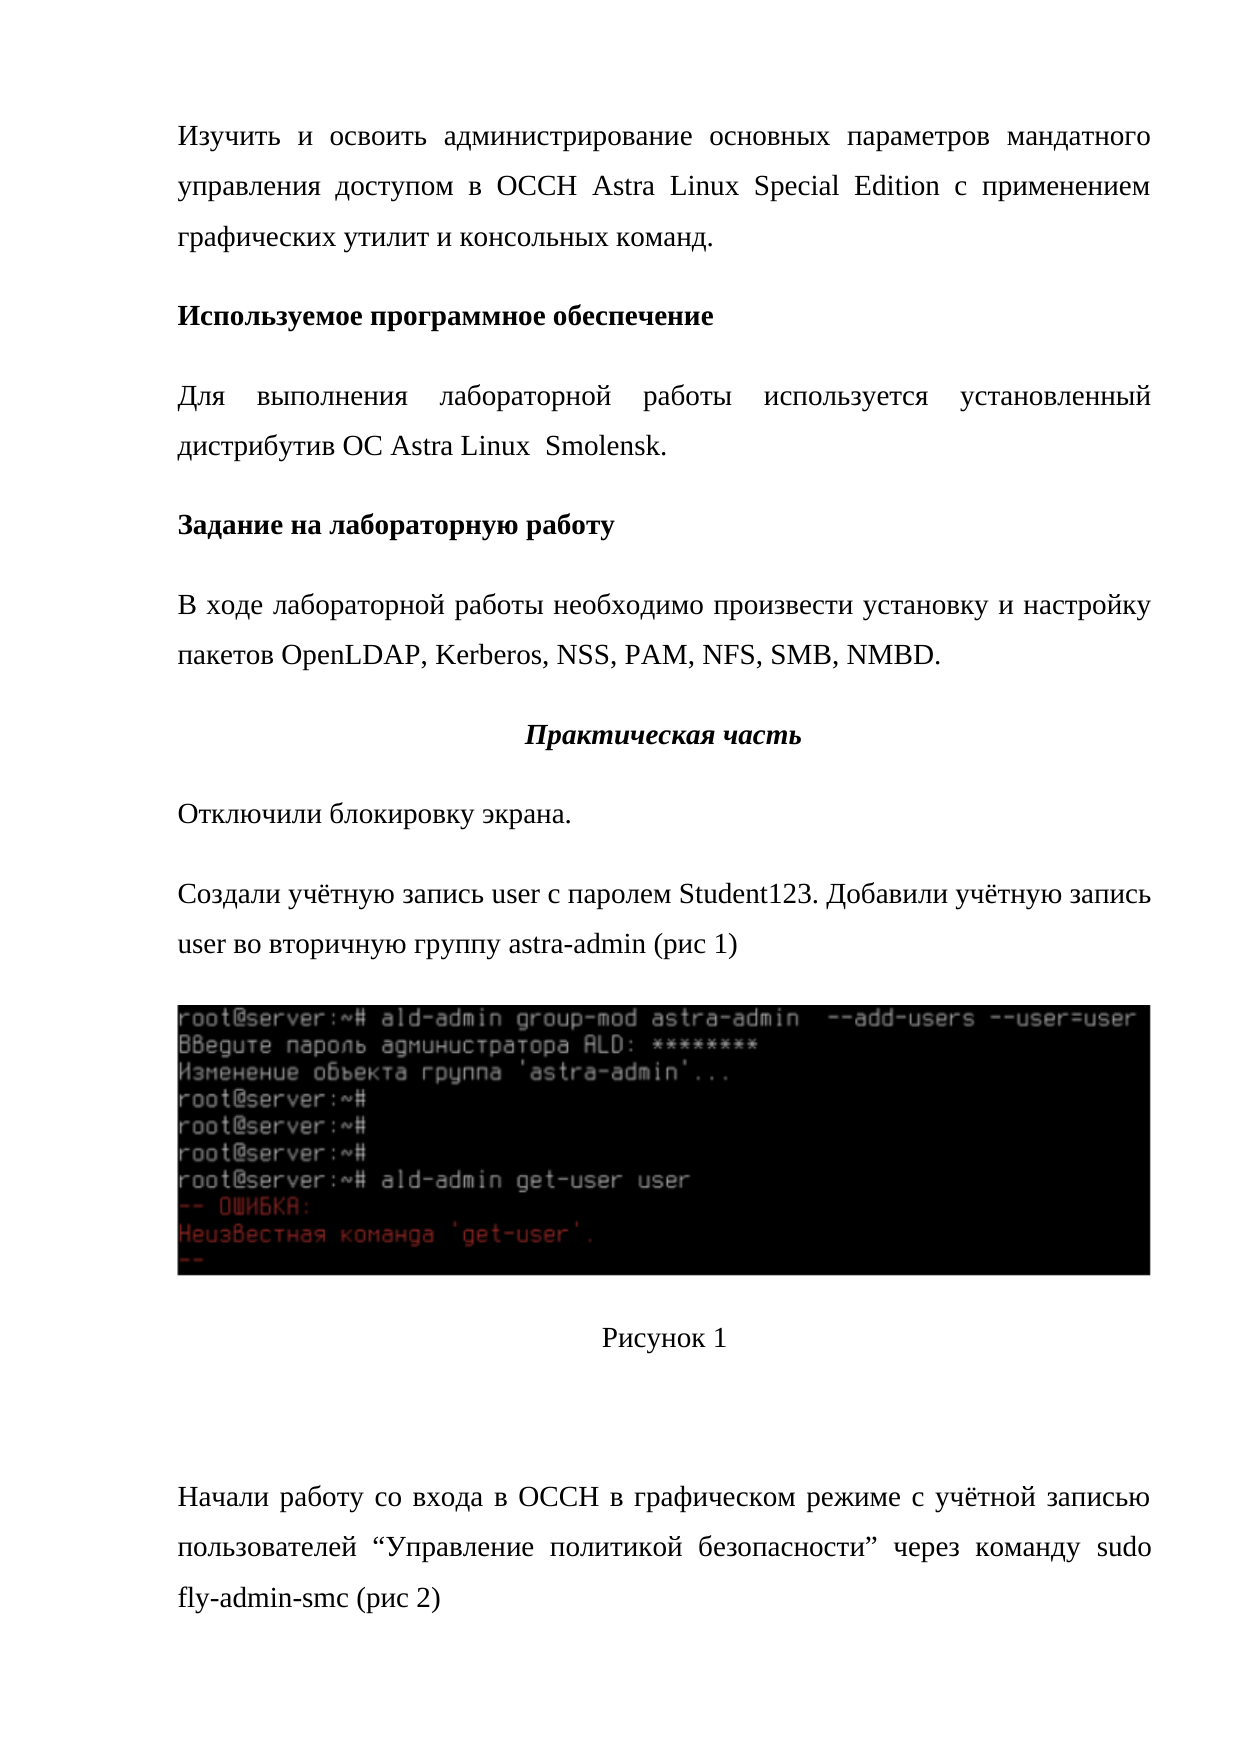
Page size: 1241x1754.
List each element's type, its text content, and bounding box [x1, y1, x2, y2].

text Практическая часть [177, 717, 1152, 750]
text Для выполнения лабораторной работы используется установленный дистрибутив ОС Astra Linux Smolensk. [177, 378, 1152, 462]
text Отключили блокировку экрана. [177, 796, 1152, 830]
text Рисунок 1 [177, 1320, 1152, 1354]
text Начали работу со входа в ОССН в графическом режиме с учётной записью пользователей “Управление политикой безопасности” через команду sudo fly-admin-smc (рис 2) [177, 1479, 1152, 1613]
picture [177, 1005, 1152, 1277]
text Изучить и освоить администрирование основных параметров мандатного управления доступом в ОССН Astra Linux Special Edition с применением графических утилит и консольных команд. [177, 118, 1152, 252]
text В ходе лабораторной работы необходимо произвести установку и настройку пакетов OpenLDAP, Kerberos, NSS, PAM, NFS, SMB, NMBD. [177, 587, 1152, 671]
text Задание на лабораторную работу [177, 507, 1152, 541]
text Создали учётную запись user с паролем Student123. Добавили учётную запись user во вторичную группу astra-admin (рис 1) [177, 876, 1152, 959]
text Используемое программное обеспечение [177, 298, 1152, 332]
